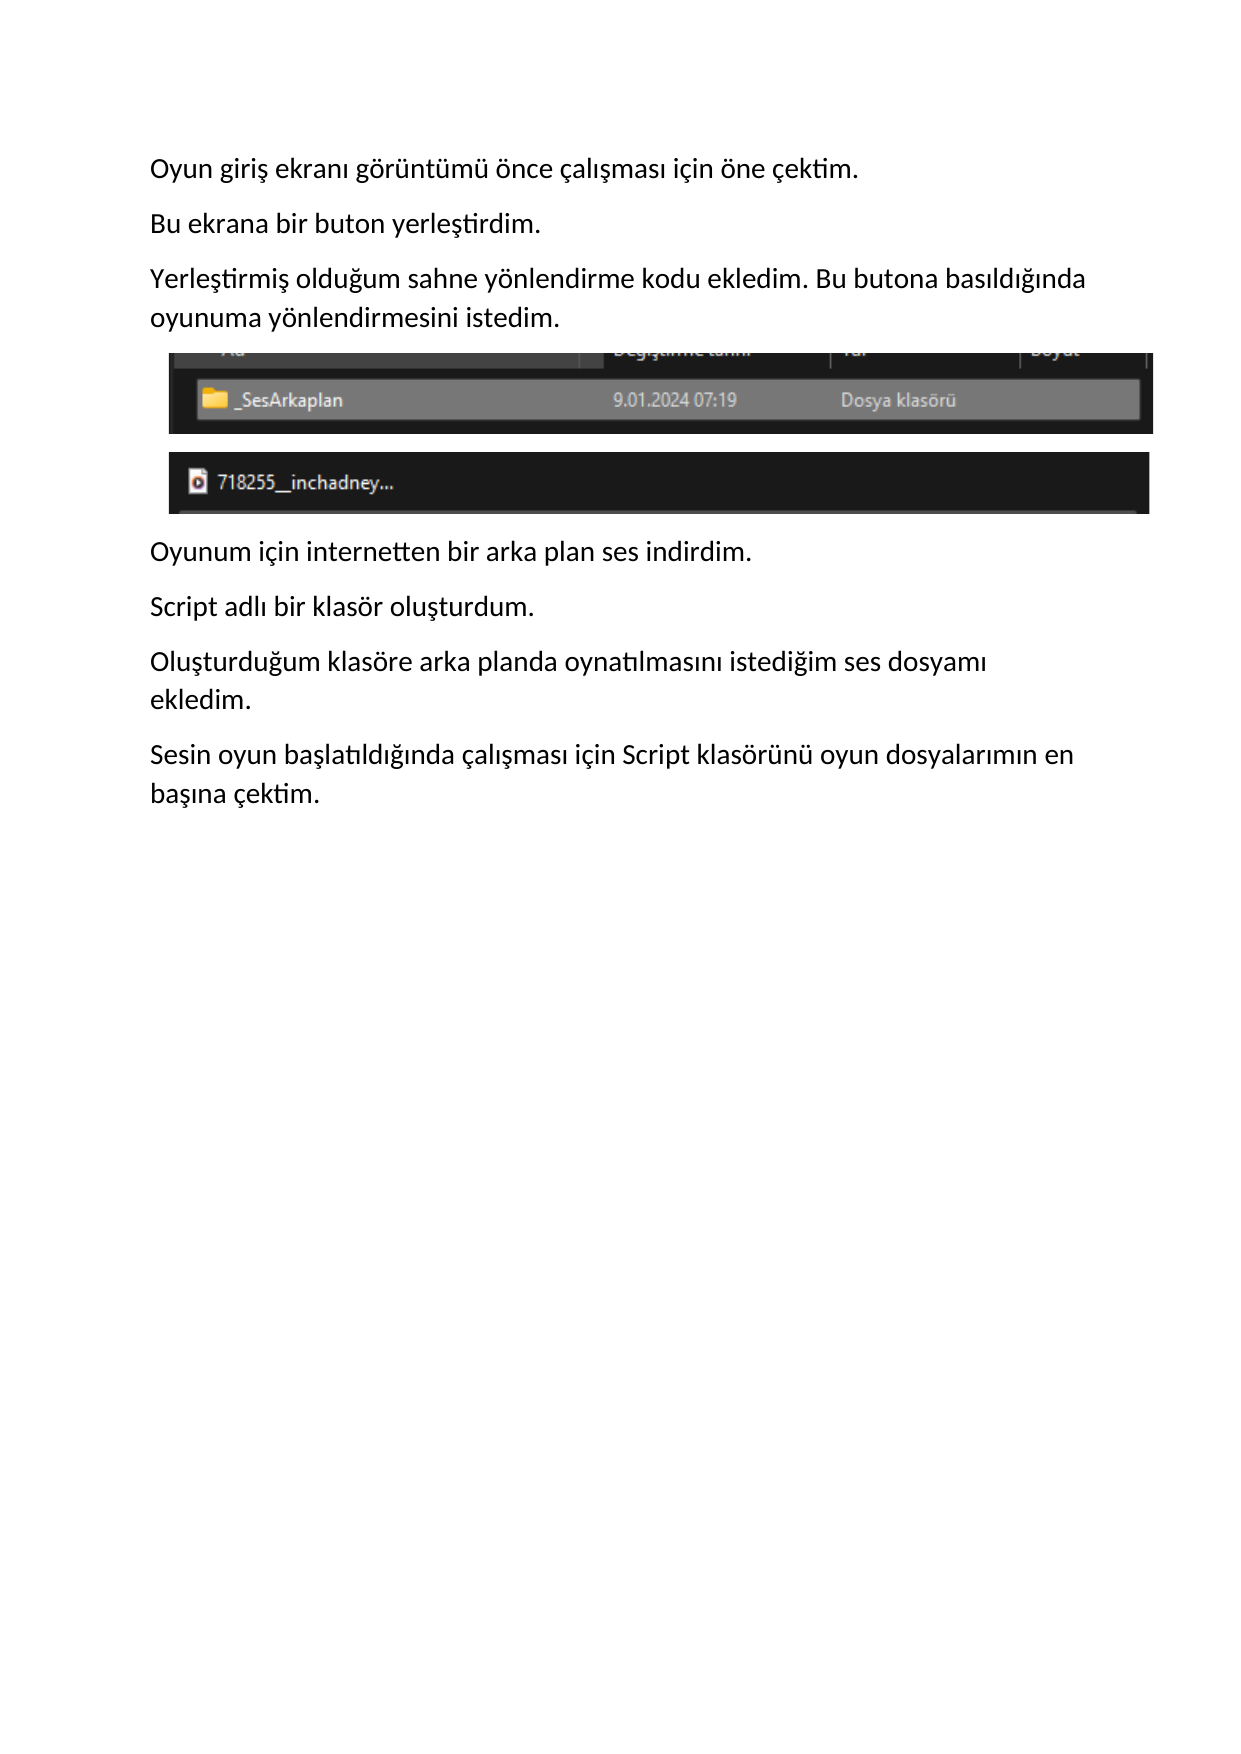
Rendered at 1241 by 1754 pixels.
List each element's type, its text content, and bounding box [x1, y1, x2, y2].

text Script adlı bir klasör oluşturdum. [150, 588, 1090, 623]
text Oluşturduğum klasöre arka planda oynatılmasını istediğim ses dosyamı ekledim. [150, 643, 1090, 717]
text Yerleştirmiş olduğum sahne yönlendirme kodu ekledim. Bu butona basıldığında oyunuma yönlendirmesini istedim. [150, 260, 1090, 334]
text Bu ekrana bir buton yerleştirdim. [150, 205, 1090, 241]
text Oyun giriş ekranı görüntümü önce çalışması için öne çektim. [150, 150, 1090, 186]
text Oyunum için internetten bir arka plan ses indirdim. [150, 533, 1090, 568]
text Sesin oyun başlatıldığında çalışması için Script klasörünü oyun dosyalarımın en başına çektim. [150, 736, 1090, 811]
